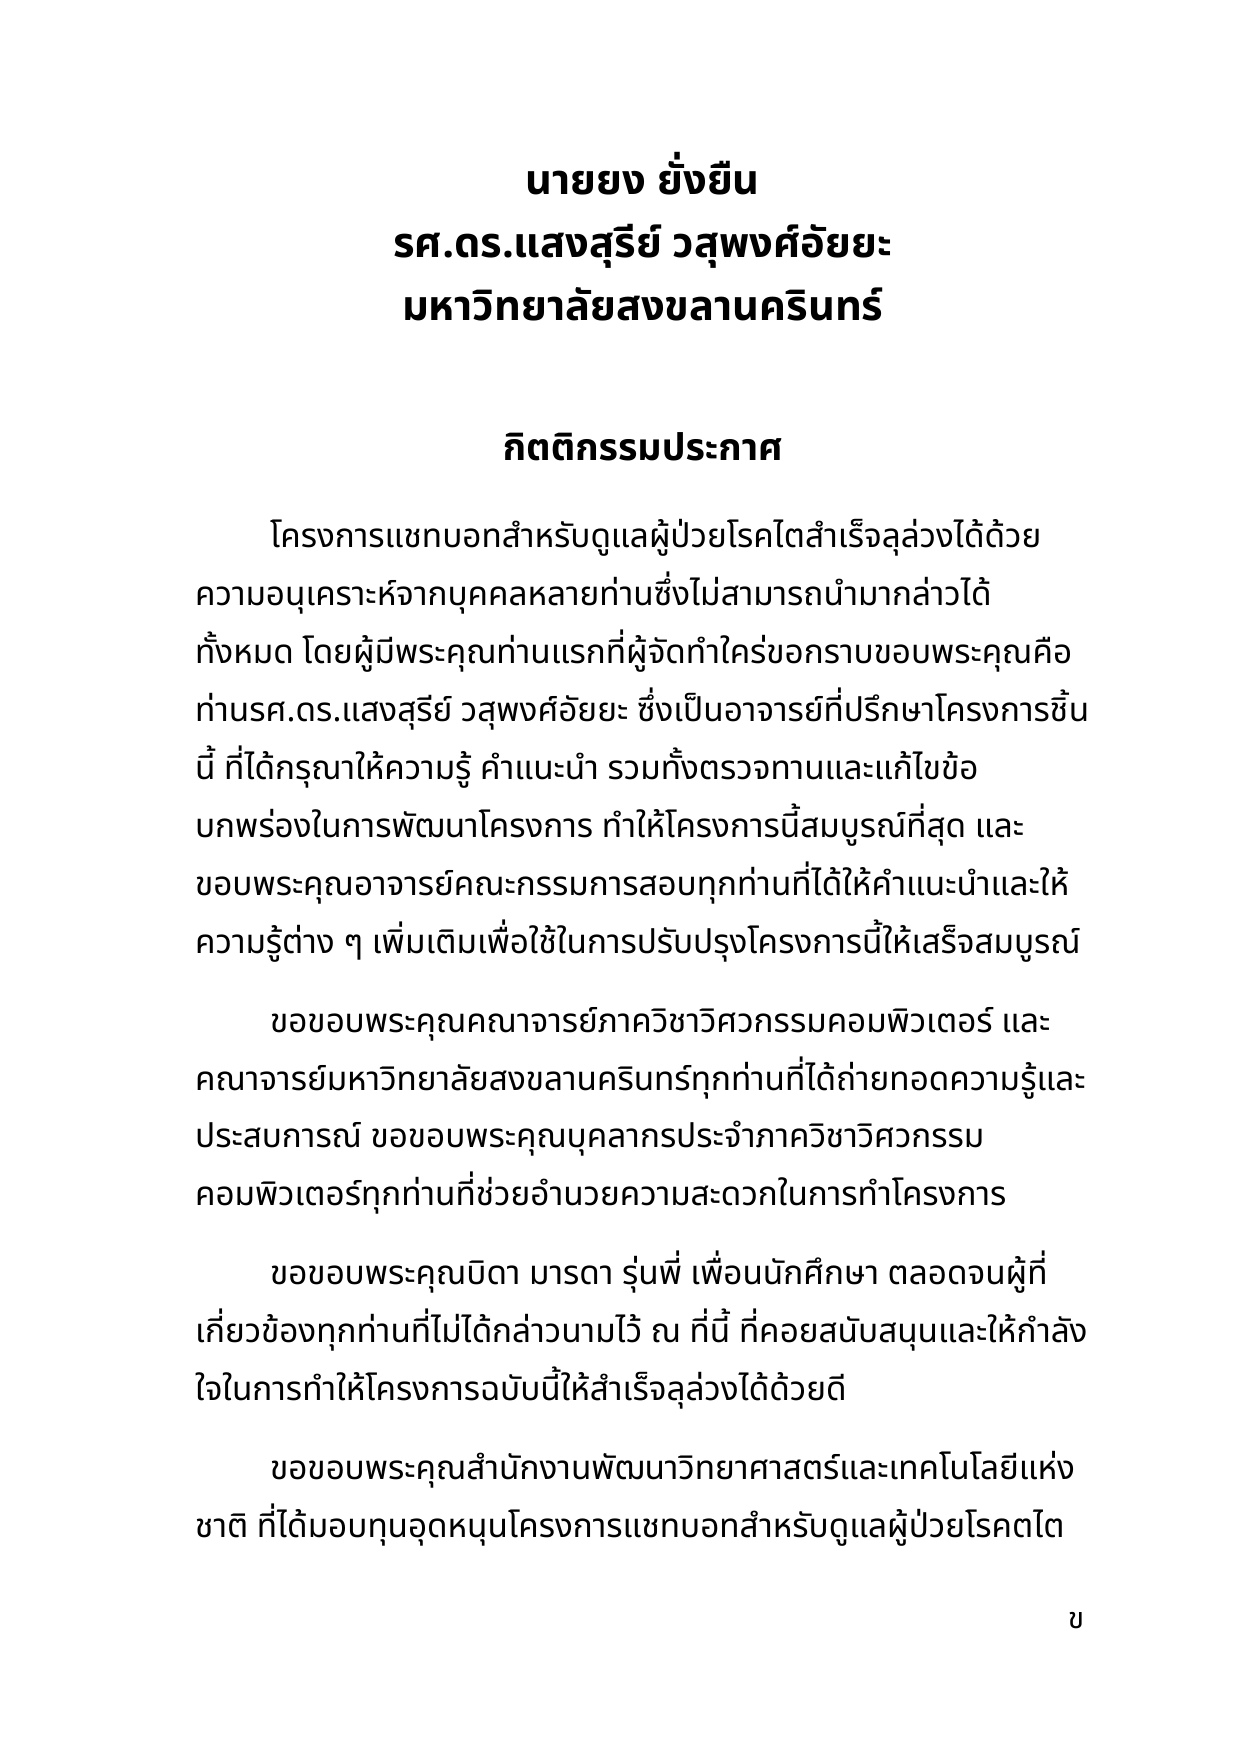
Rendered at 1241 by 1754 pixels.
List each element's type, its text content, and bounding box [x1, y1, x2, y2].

text ขอขอบพระคุณคณาจารย์ภาควิชาวิศวกรรมคอมพิวเตอร์ และคณาจารย์มหาวิทยาลัยสงขลานครินทร์ทุกท่านที่ได้ถ่ายทอดความรู้และประสบการณ์ ขอขอบพระคุณบุคลากรประจำภาควิชาวิศวกรรมคอมพิวเตอร์ทุกท่านที่ช่วยอำนวยความสะดวกในการทำโครงการ [195, 997, 1090, 1221]
text โครงการแชทบอทสำหรับดูแลผู้ป่วยโรคไตสำเร็จลุล่วงได้ด้วยความอนุเคราะห์จากบุคคลหลายท่านซึ่งไม่สามารถนำมากล่าวได้ทั้งหมด โดยผู้มีพระคุณท่านแรกที่ผู้จัดทำใคร่ขอกราบขอบพระคุณคือ ท่านรศ.ดร.แสงสุรีย์ วสุพงศ์อัยยะ ซึ่งเป็นอาจารย์ที่ปรึกษาโครงการชิ้นนี้ ที่ได้กรุณาให้ความรู้ คำแนะนำ รวมทั้งตรวจทานและแก้ไขข้อบกพร่องในการพัฒนาโครงการ ทำให้โครงการนี้สมบูรณ์ที่สุด และขอบพระคุณอาจารย์คณะกรรมการสอบทุกท่านที่ได้ให้คำแนะนำและให้ความรู้ต่าง ๆ เพิ่มเติมเพื่อใช้ในการปรับปรุงโครงการนี้ให้เสร็จสมบูรณ์ [195, 512, 1090, 968]
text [195, 1444, 1090, 1552]
text มหาวิทยาลัยสงขลานครินทร์ [195, 276, 1090, 339]
text ขอขอบพระคุณบิดา มารดา รุ่นพี่ เพื่อนนักศึกษา ตลอดจนผู้ที่เกี่ยวข้องทุกท่านที่ไม่ได้กล่าวนามไว้ ณ ที่นี้ ที่คอยสนับสนุนและให้กำลังใจในการทำให้โครงการฉบับนี้ให้สำเร็จลุล่วงได้ด้วยดี [195, 1249, 1090, 1415]
text รศ.ดร.แสงสุรีย์ วสุพงศ์อัยยะ [195, 213, 1090, 276]
text นายยง ยั่งยืน [195, 150, 1090, 213]
title กิตติกรรมประกาศ [195, 421, 1090, 478]
